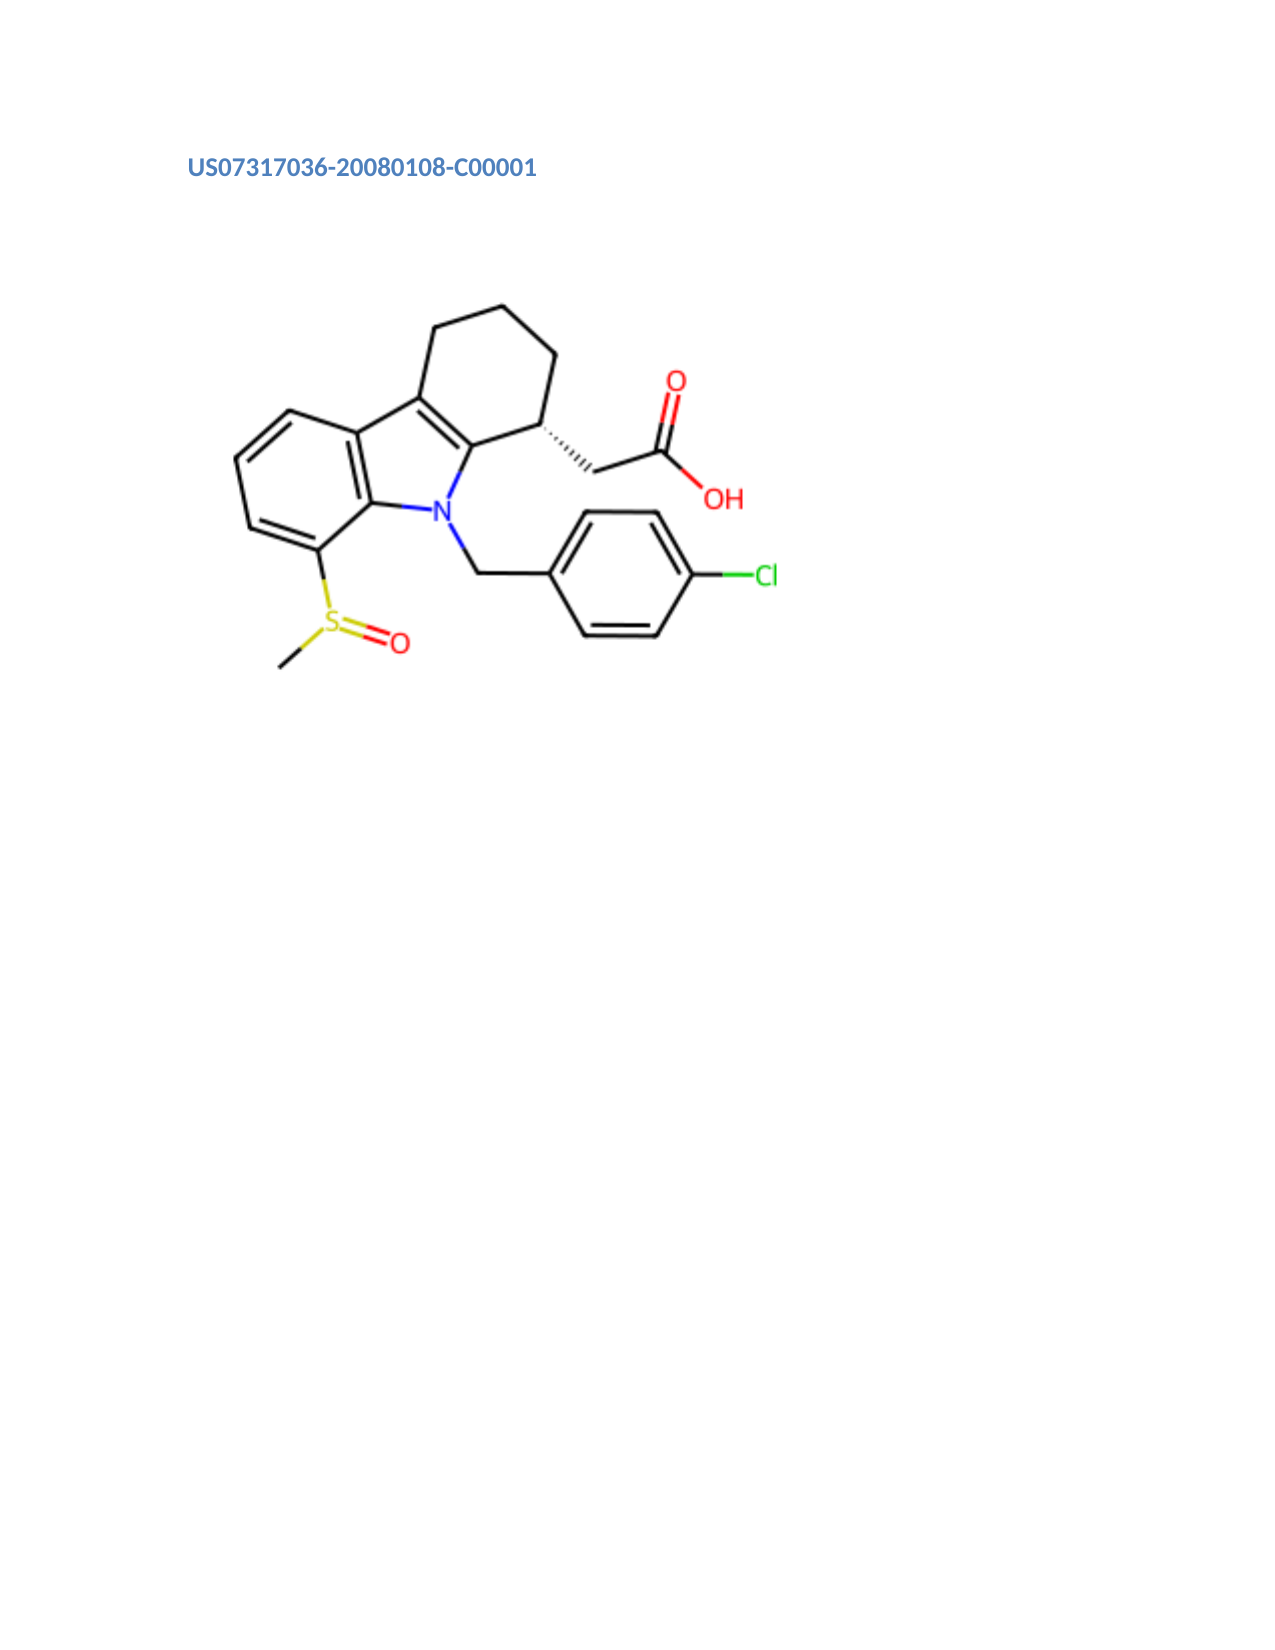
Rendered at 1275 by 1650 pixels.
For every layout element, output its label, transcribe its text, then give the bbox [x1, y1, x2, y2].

picture [206, 187, 807, 788]
subtitle US07317036-20080108-C00001 [187, 150, 1087, 183]
